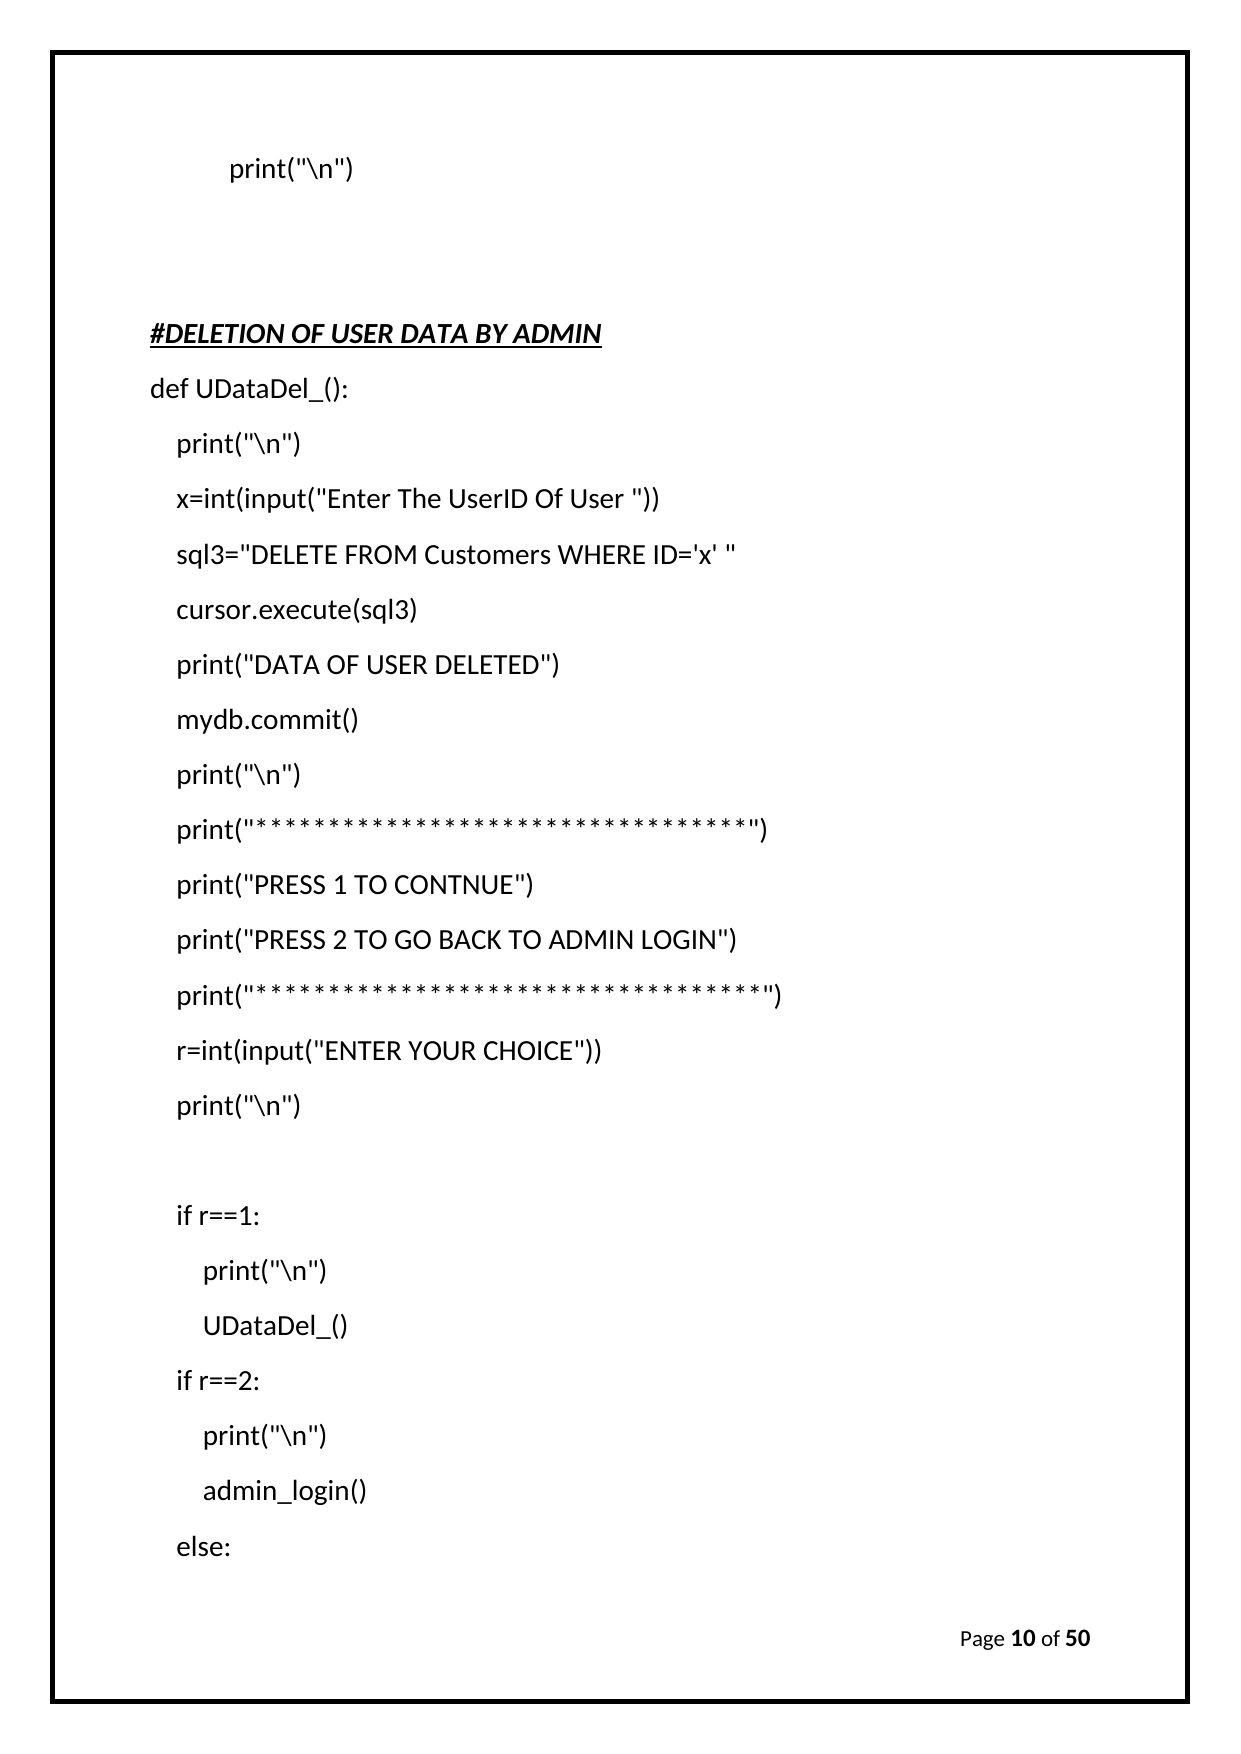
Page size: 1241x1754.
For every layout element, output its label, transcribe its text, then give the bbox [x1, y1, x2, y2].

text mydb.commit() [150, 701, 1090, 737]
text if r==2: [150, 1362, 1090, 1398]
text x=int(input("Enter The UserID Of User ")) [150, 481, 1090, 516]
text print("\n") [150, 1417, 1090, 1453]
text UDataDel_() [150, 1307, 1090, 1343]
text #DELETION OF USER DATA BY ADMIN [150, 315, 1090, 351]
text admin_login() [150, 1472, 1090, 1508]
text print("\n") [150, 1252, 1090, 1288]
text print("**********************************") [150, 811, 1090, 847]
text r=int(input("ENTER YOUR CHOICE")) [150, 1032, 1090, 1067]
text print("PRESS 1 TO CONTNUE") [150, 866, 1090, 902]
text cursor.execute(sql3) [150, 591, 1090, 626]
text print("DATA OF USER DELETED") [150, 646, 1090, 682]
text print("\n") [150, 1087, 1090, 1122]
text print("PRESS 2 TO GO BACK TO ADMIN LOGIN") [150, 921, 1090, 957]
text print("***********************************") [150, 977, 1090, 1012]
text print("\n") [150, 150, 1090, 186]
text def UDataDel_(): [150, 370, 1090, 406]
text sql3="DELETE FROM Customers WHERE ID='x' " [150, 536, 1090, 571]
text if r==1: [150, 1197, 1090, 1233]
text print("\n") [150, 756, 1090, 792]
text print("\n") [150, 426, 1090, 461]
text else: [150, 1528, 1090, 1563]
